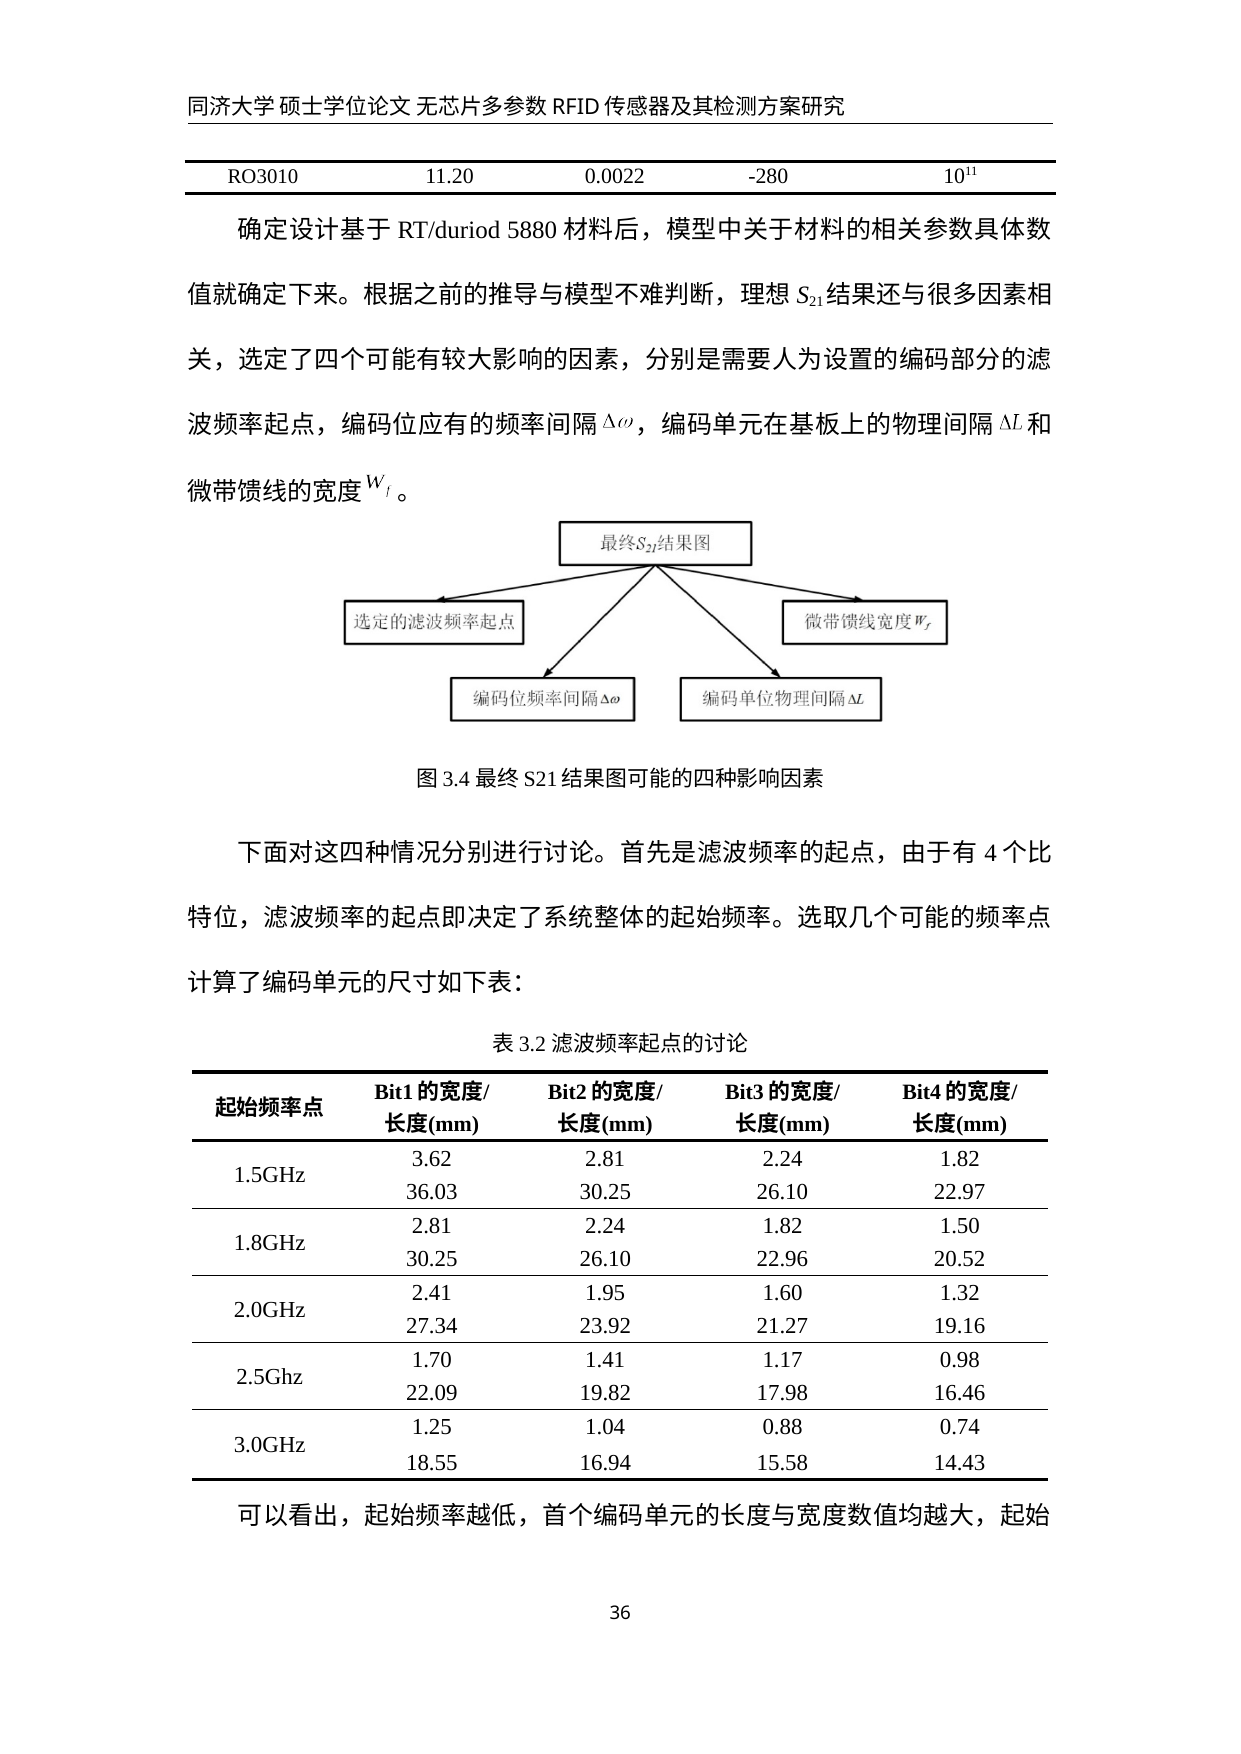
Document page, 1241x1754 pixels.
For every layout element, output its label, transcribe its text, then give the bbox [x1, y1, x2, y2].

table_cell 1.32 [871, 1276, 1048, 1308]
table_cell 1.70 [347, 1343, 516, 1375]
table_cell 19.82 [516, 1375, 694, 1409]
table_cell 1.25 [347, 1410, 516, 1442]
table_cell 1011 [865, 163, 1056, 192]
picture [341, 520, 949, 722]
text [187, 1481, 1053, 1546]
text 确定设计基于RT/duriod 5880材料后，模型中关于材料的相关参数具体数值就确定下来。根据之前的推导与模型不难判断，理想S21结果还与很多因素相关，选定了四个可能有较大影响的因素，分别是需要人为设置的编码部分的滤波频率起点，编码位应有的频率间隔，编码单元在基板上的物理间隔和微带馈线的宽度。 [187, 195, 1053, 520]
table_cell 22.09 [347, 1375, 516, 1409]
table_cell 18.55 [347, 1443, 516, 1478]
table_cell 16.94 [516, 1443, 694, 1478]
table_cell 3.62 [347, 1142, 516, 1174]
table_cell 20.52 [871, 1241, 1048, 1275]
table_cell 3.0GHz [192, 1410, 347, 1478]
table_cell 27.34 [347, 1308, 516, 1342]
table_cell 0.88 [694, 1410, 871, 1442]
table_cell 2.24 [516, 1209, 694, 1241]
table_cell 16.46 [871, 1375, 1048, 1409]
table_cell -280 [672, 163, 864, 192]
table_cell 1.82 [694, 1209, 871, 1241]
table_header Bit2的宽度/ 长度(mm) [516, 1074, 694, 1138]
table_cell 2.5Ghz [192, 1343, 347, 1409]
table_cell 21.27 [694, 1308, 871, 1342]
table_header Bit1的宽度/ 长度(mm) [347, 1074, 516, 1138]
table_cell 23.92 [516, 1308, 694, 1342]
table_cell RO3010 [185, 163, 341, 192]
table_cell 2.0GHz [192, 1276, 347, 1342]
table_cell 17.98 [694, 1375, 871, 1409]
table_cell 1.04 [516, 1410, 694, 1442]
table_cell 0.74 [871, 1410, 1048, 1442]
table_cell 1.17 [694, 1343, 871, 1375]
table_cell 11.20 [341, 163, 558, 192]
table_cell 1.8GHz [192, 1209, 347, 1275]
table_cell 1.60 [694, 1276, 871, 1308]
table_cell 30.25 [516, 1174, 694, 1208]
table_cell 22.96 [694, 1241, 871, 1275]
table_cell 1.5GHz [192, 1142, 347, 1208]
table_cell 2.24 [694, 1142, 871, 1174]
table_cell 36.03 [347, 1174, 516, 1208]
table_cell 14.43 [871, 1443, 1048, 1478]
table_cell 1.41 [516, 1343, 694, 1375]
table_cell 1.82 [871, 1142, 1048, 1174]
table_cell 0.98 [871, 1343, 1048, 1375]
table_cell 26.10 [694, 1174, 871, 1208]
table_cell 19.16 [871, 1308, 1048, 1342]
table_cell 1.50 [871, 1209, 1048, 1241]
table_header Bit3的宽度/ 长度(mm) [694, 1074, 871, 1138]
text 表3.2 滤波频率起点的讨论 [187, 1025, 1053, 1058]
table_cell 2.41 [347, 1276, 516, 1308]
table_cell 2.81 [347, 1209, 516, 1241]
table_cell 15.58 [694, 1443, 871, 1478]
table_cell 22.97 [871, 1174, 1048, 1208]
table_cell 26.10 [516, 1241, 694, 1275]
table_cell 30.25 [347, 1241, 516, 1275]
table_cell 2.81 [516, 1142, 694, 1174]
table_cell 1.95 [516, 1276, 694, 1308]
table_header Bit4的宽度/ 长度(mm) [871, 1074, 1048, 1138]
table_header 起始频率点 [192, 1074, 347, 1138]
text 图3.4 最终S21结果图可能的四种影响因素 [187, 760, 1053, 793]
table_cell 0.0022 [558, 163, 672, 192]
text 下面对这四种情况分别进行讨论。首先是滤波频率的起点，由于有4个比特位，滤波频率的起点即决定了系统整体的起始频率。选取几个可能的频率点计算了编码单元的尺寸如下表： [187, 818, 1053, 1013]
